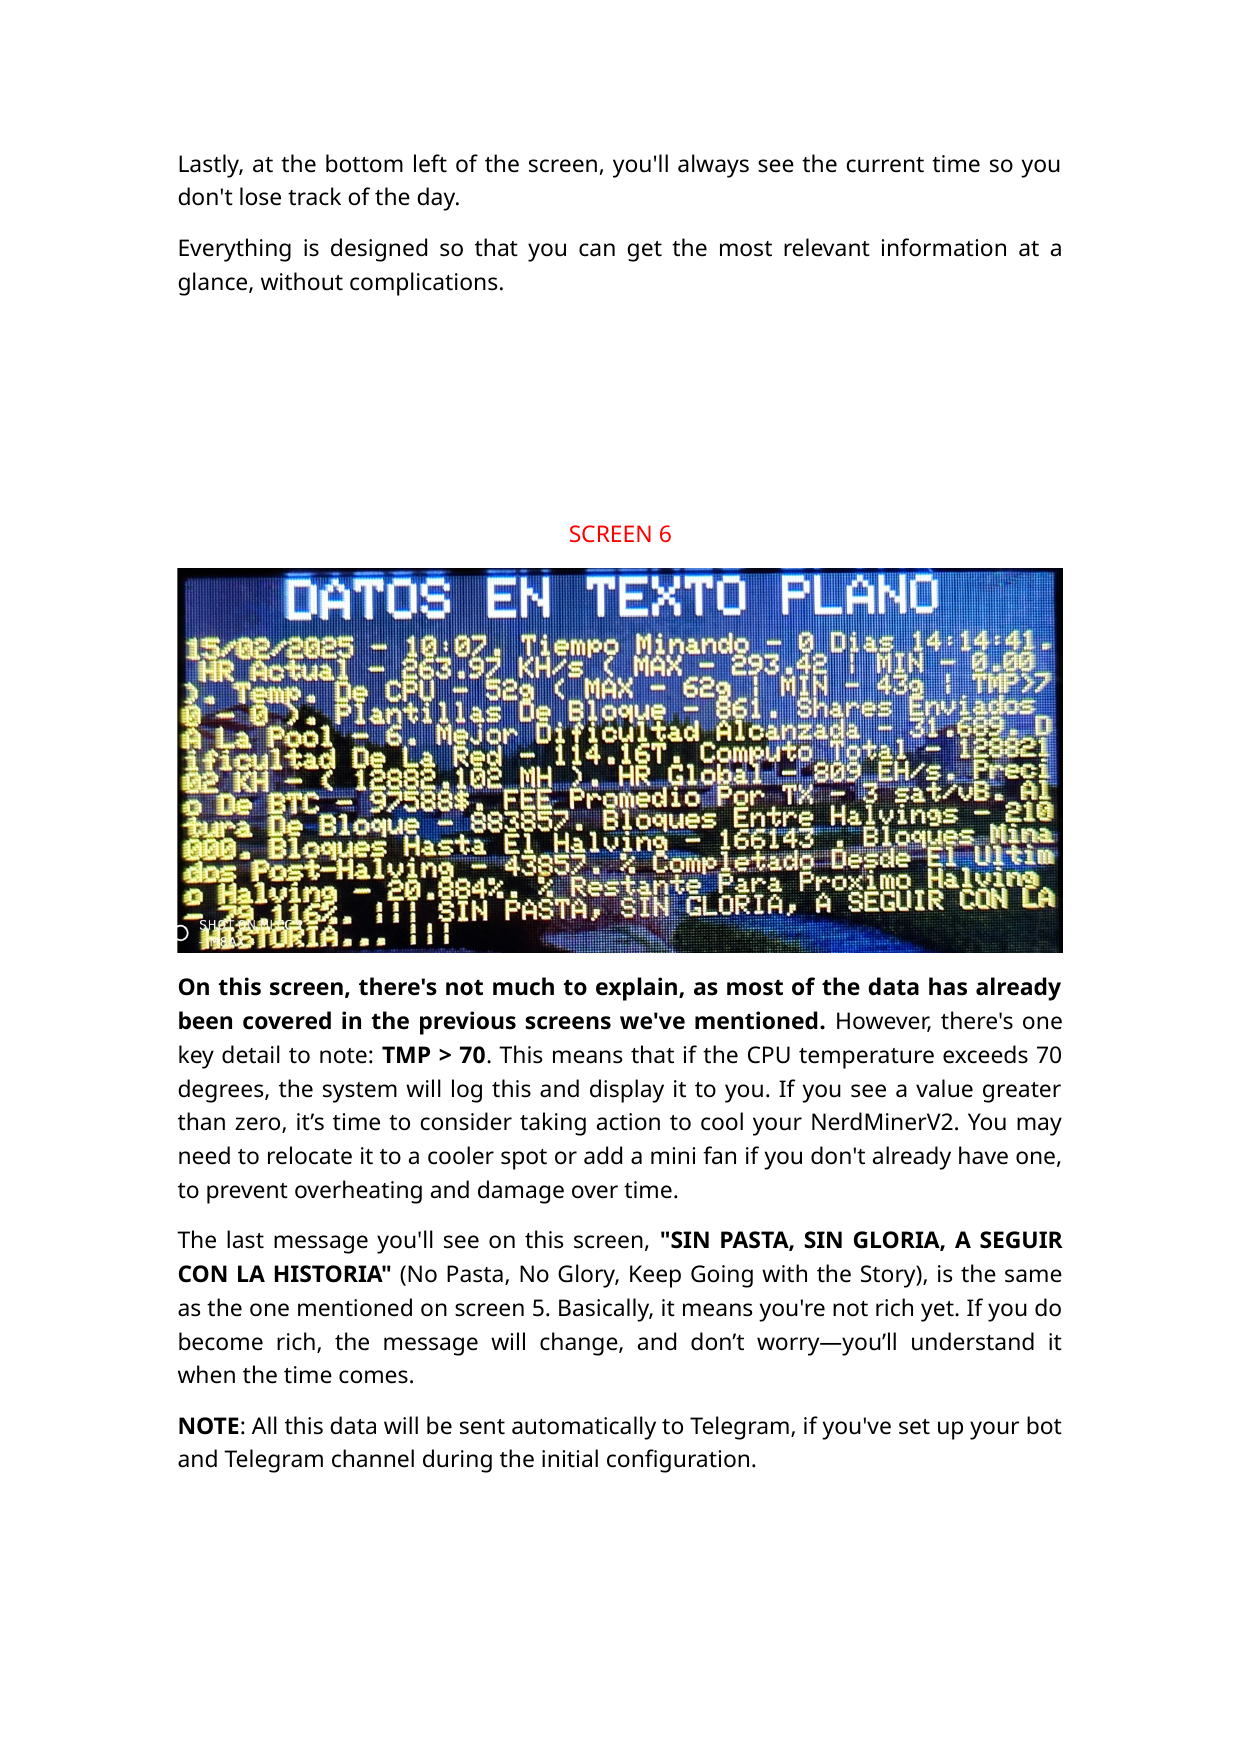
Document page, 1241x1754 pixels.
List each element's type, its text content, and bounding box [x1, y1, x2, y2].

text SCREEN 6 [177, 518, 1063, 549]
text Lastly, at the bottom left of the screen, you'll always see the current time so you don't lose track of the day. [177, 148, 1063, 213]
text On this screen, there's not much to explain, as most of the data has already been covered in the previous screens we've mentioned. However, there's one key detail to note: TMP > 70. This means that if the CPU temperature exceeds 70 degrees, the system will log this and display it to you. If you see a value greater than zero, it’s time to consider taking action to cool your NerdMinerV2. You may need to relocate it to a cooler spot or add a mini fan if you don't already have one, to prevent overheating and damage over time. [177, 971, 1063, 1205]
text The last message you'll see on this screen, "SIN PASTA, SIN GLORIA, A SEGUIR CON LA HISTORIA" (No Pasta, No Glory, Keep Going with the Story), is the same as the one mentioned on screen 5. Basically, it means you're not rich yet. If you do become rich, the message will change, and don’t worry—you’ll understand it when the time comes. [177, 1224, 1063, 1390]
text NOTE: All this data will be sent automatically to Telegram, if you've set up your bot and Telegram channel during the initial configuration. [177, 1409, 1063, 1474]
text Everything is designed so that you can get the most relevant information at a glance, without complications. [177, 232, 1063, 297]
picture [177, 568, 1063, 953]
